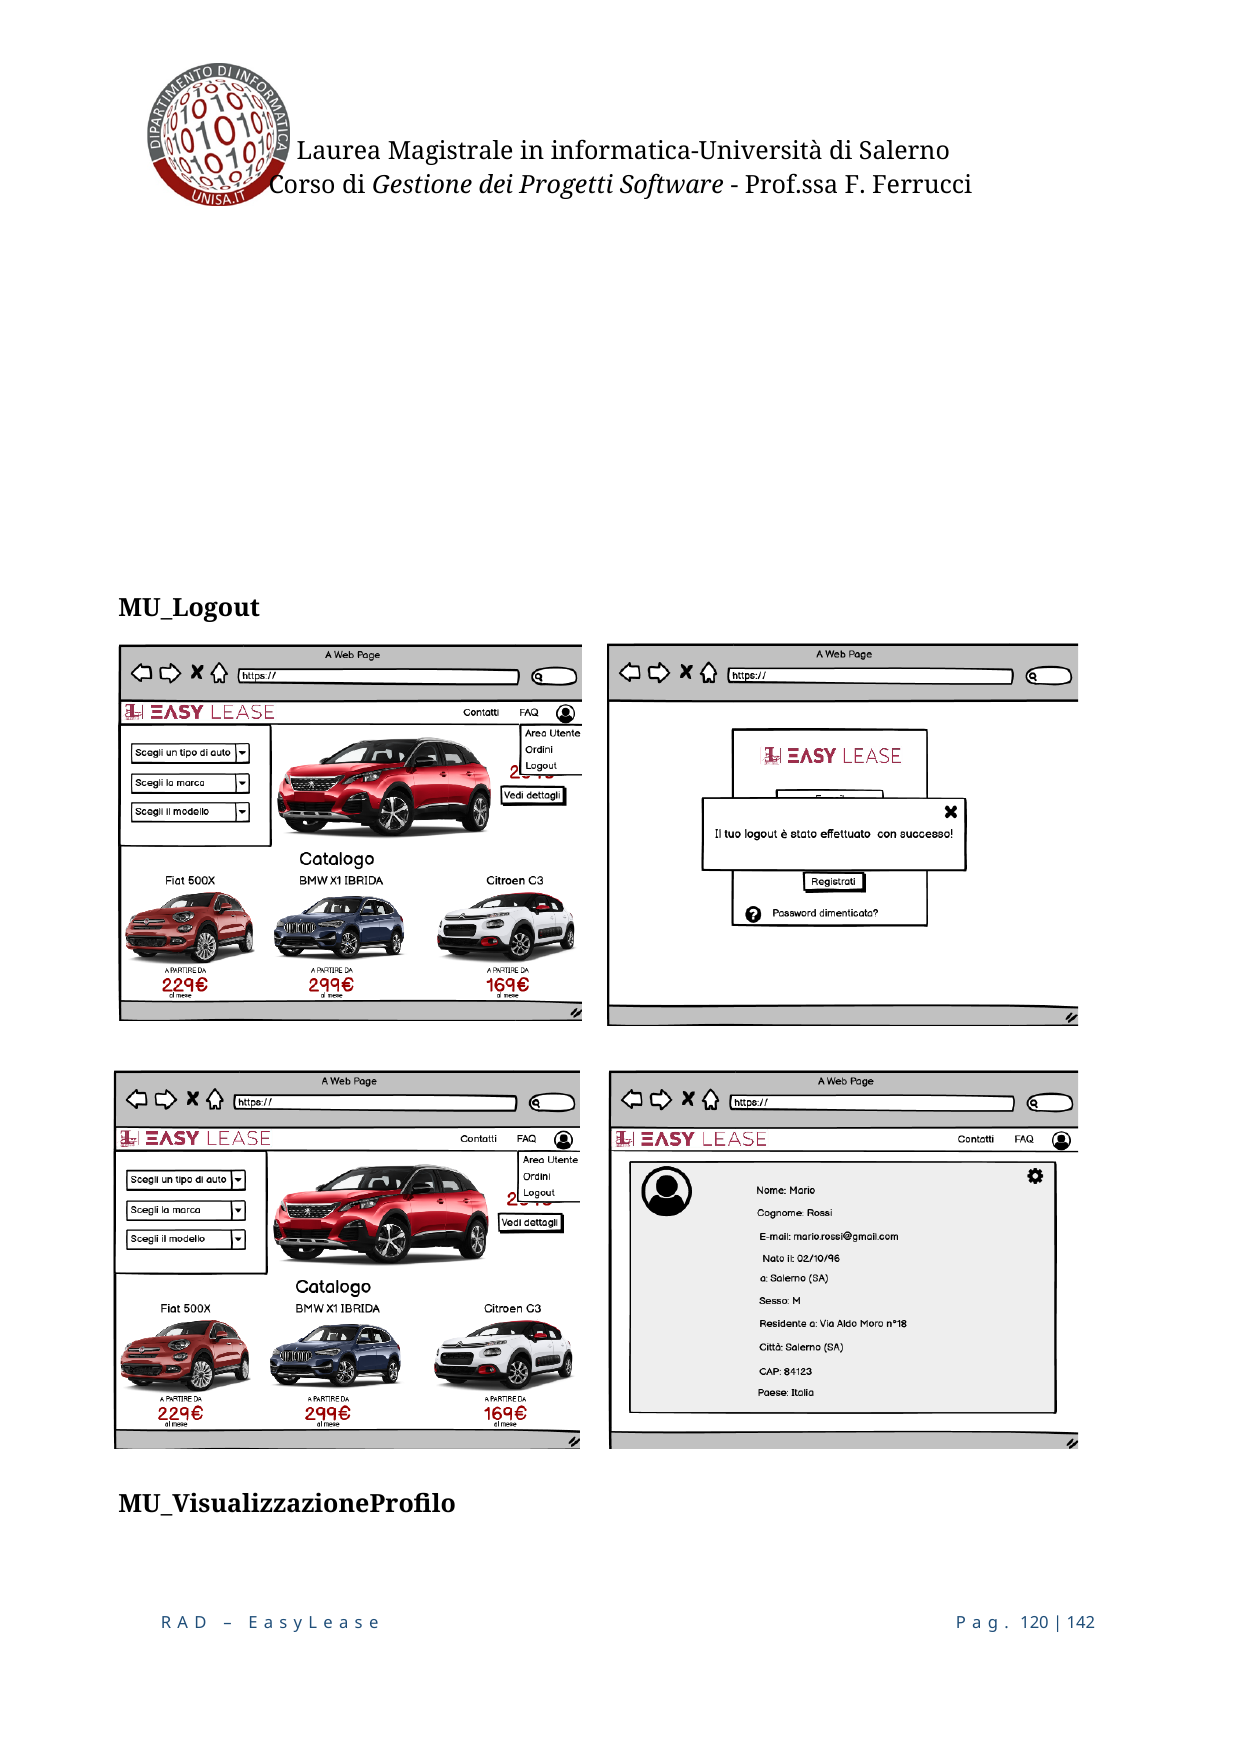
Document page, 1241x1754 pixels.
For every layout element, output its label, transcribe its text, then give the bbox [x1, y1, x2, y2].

picture [587, 1070, 1078, 1448]
picture [147, 63, 290, 206]
picture [97, 644, 582, 1019]
picture [92, 1070, 580, 1448]
text MU_Logout [118, 590, 1122, 624]
picture [606, 643, 1078, 1025]
